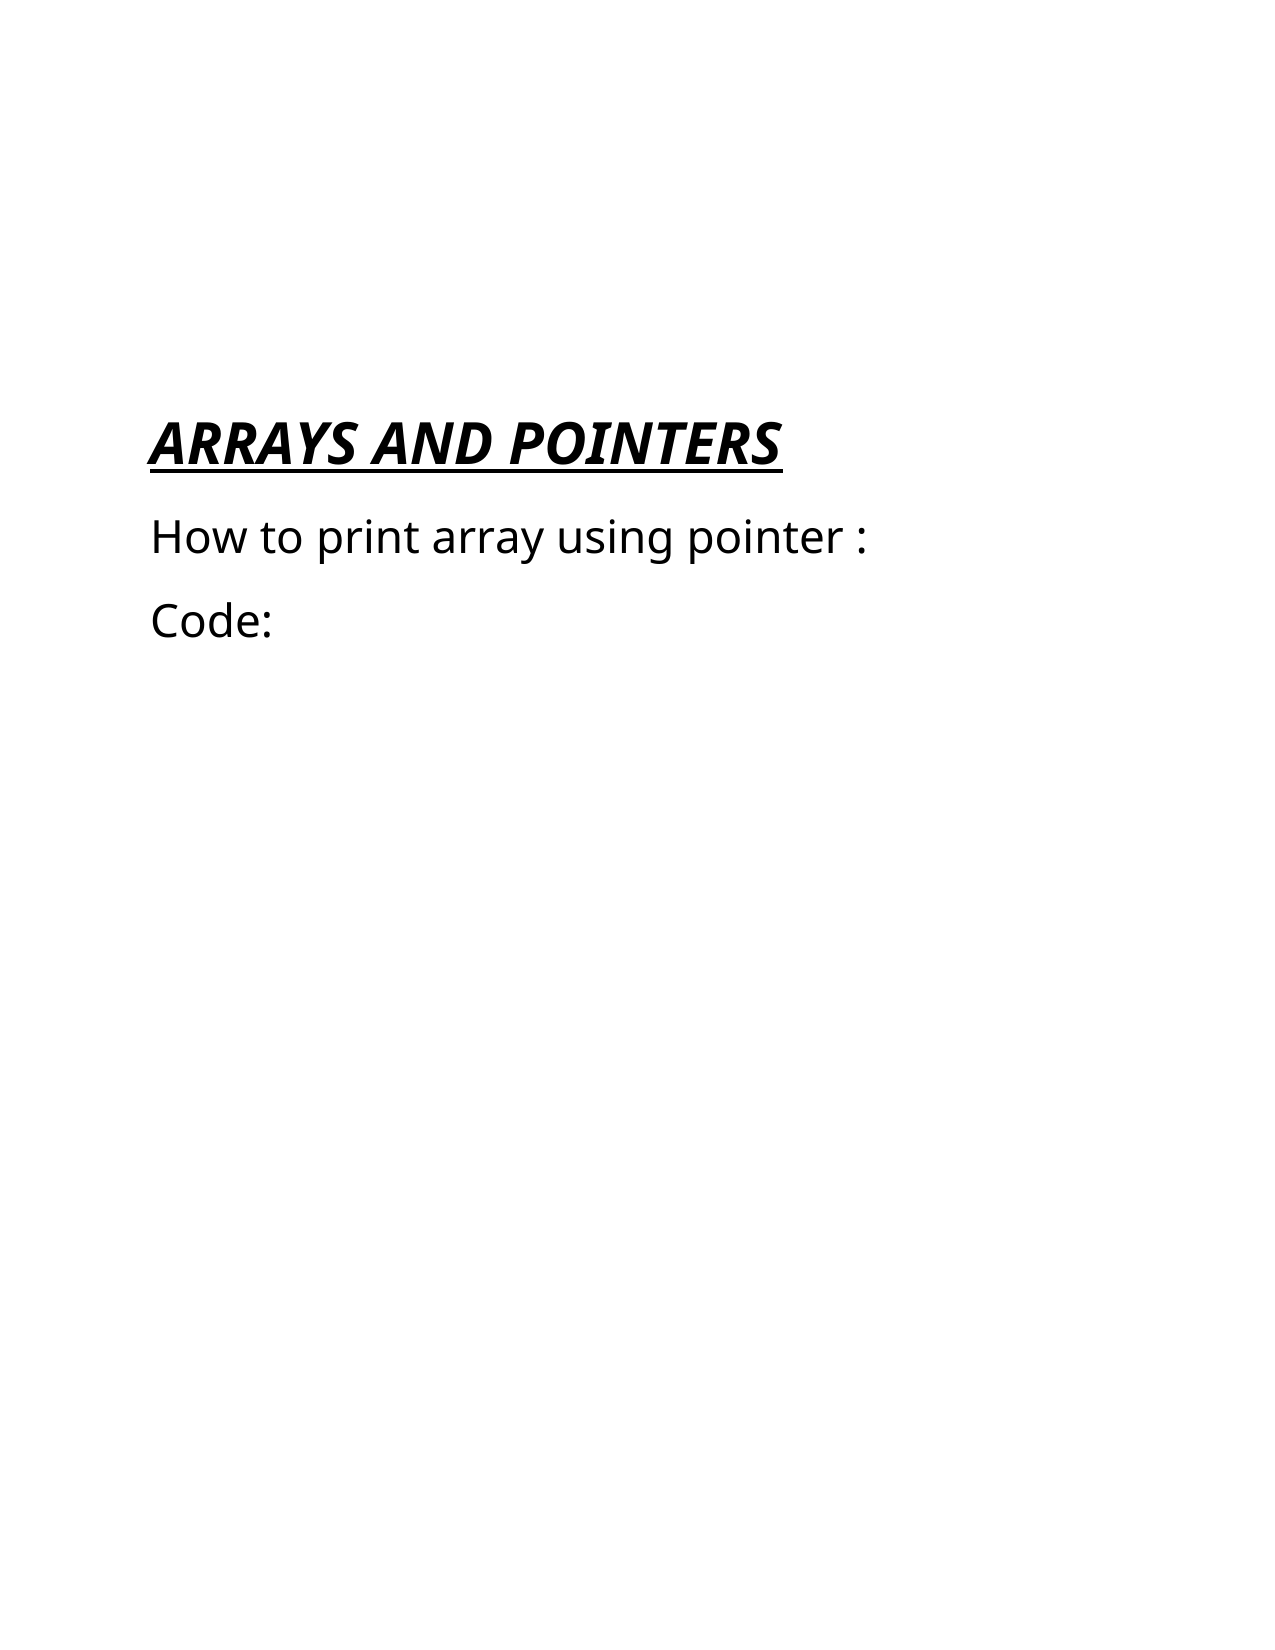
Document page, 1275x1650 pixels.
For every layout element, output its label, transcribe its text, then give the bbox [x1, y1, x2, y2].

text How to print array using pointer : [150, 504, 1125, 567]
text Code: [150, 588, 1125, 651]
text ARRAYS AND POINTERS [150, 402, 1125, 481]
